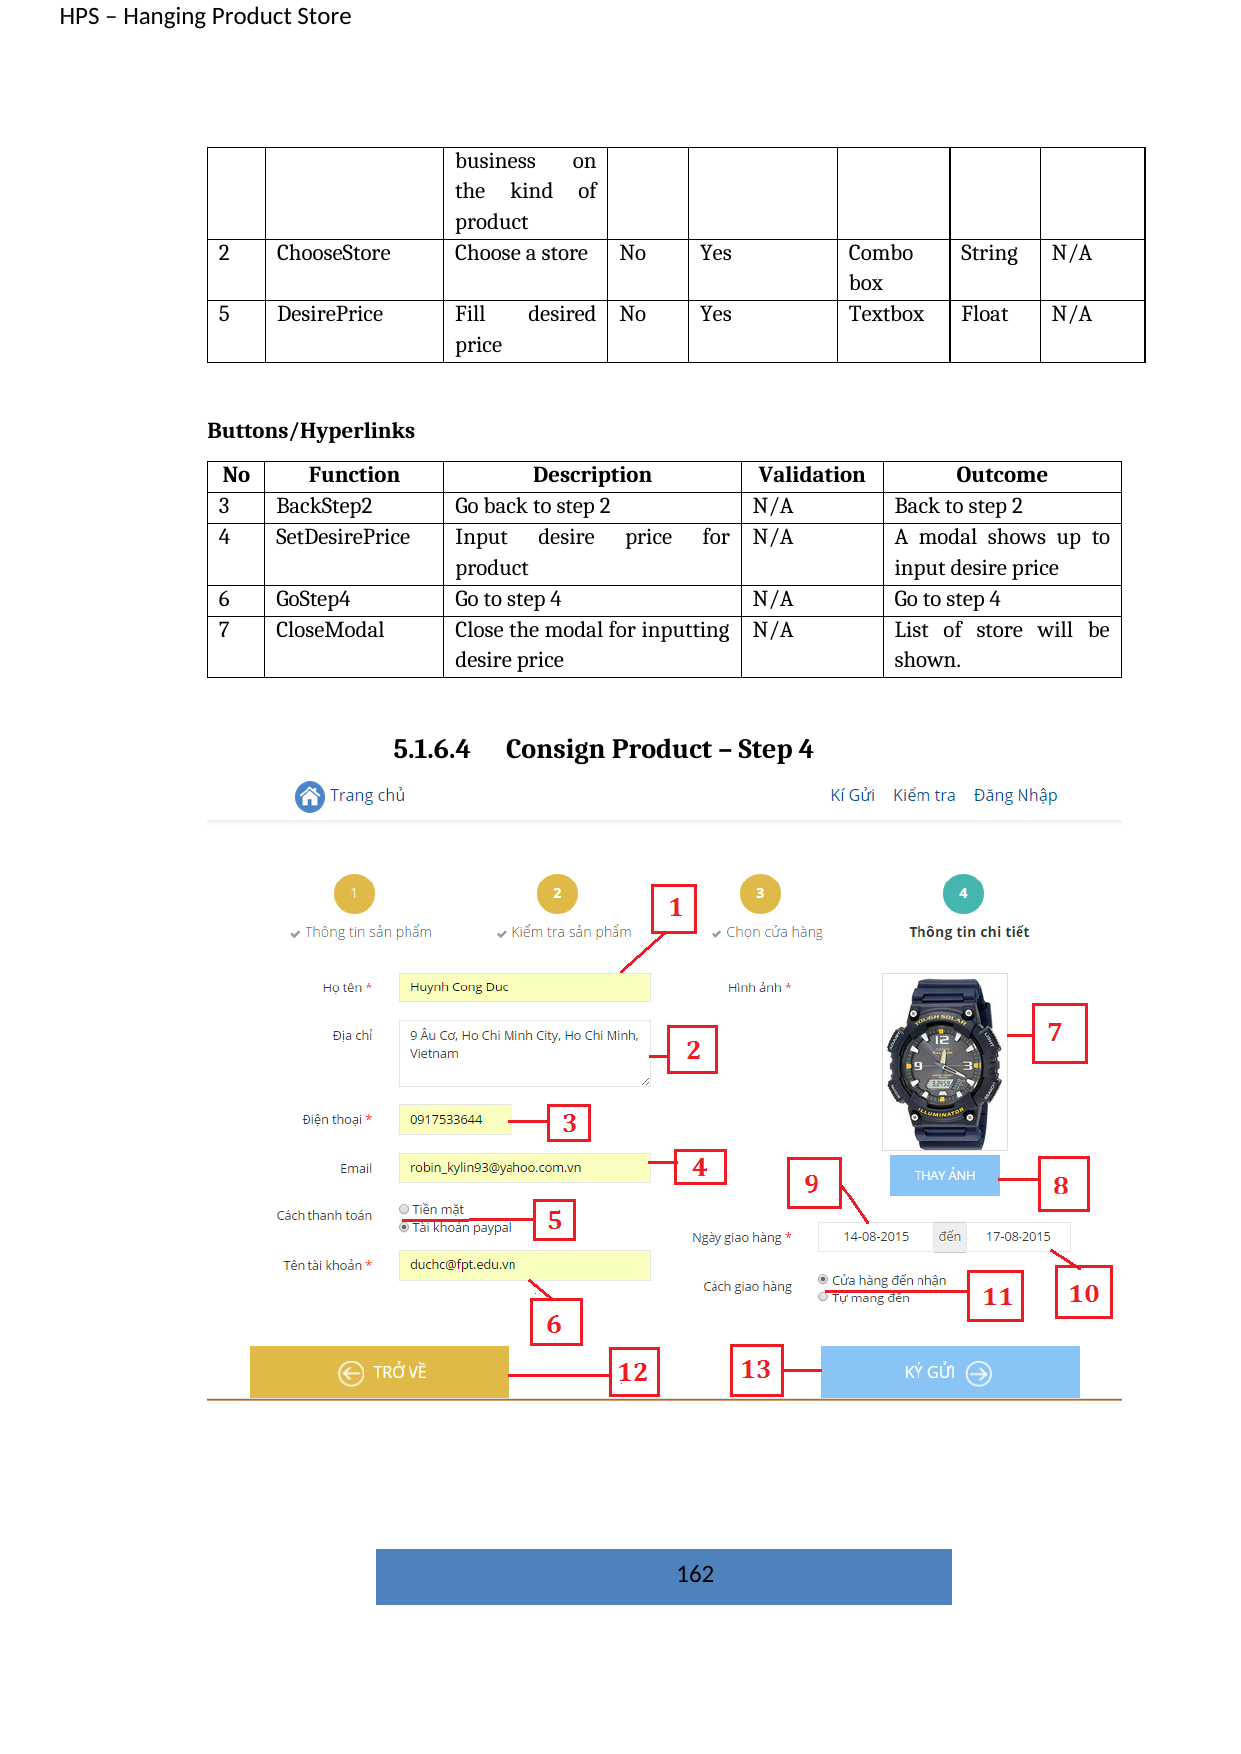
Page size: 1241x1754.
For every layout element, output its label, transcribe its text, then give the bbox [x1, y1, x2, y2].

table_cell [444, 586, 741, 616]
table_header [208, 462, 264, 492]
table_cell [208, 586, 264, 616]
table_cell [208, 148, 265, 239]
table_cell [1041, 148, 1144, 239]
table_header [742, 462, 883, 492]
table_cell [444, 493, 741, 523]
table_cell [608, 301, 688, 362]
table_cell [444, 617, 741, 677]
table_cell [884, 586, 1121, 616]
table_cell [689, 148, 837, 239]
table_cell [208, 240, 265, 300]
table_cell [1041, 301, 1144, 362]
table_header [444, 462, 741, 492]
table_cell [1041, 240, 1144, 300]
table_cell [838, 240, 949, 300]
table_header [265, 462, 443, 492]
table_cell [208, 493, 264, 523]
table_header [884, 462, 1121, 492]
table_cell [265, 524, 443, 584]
picture [207, 778, 1122, 1401]
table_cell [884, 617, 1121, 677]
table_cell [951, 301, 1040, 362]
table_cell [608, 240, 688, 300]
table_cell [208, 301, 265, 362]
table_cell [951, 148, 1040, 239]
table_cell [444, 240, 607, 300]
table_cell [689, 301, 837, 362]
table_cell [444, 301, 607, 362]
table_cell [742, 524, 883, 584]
subtitle Consign Product – Step 4 [393, 733, 1122, 766]
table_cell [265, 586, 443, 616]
text Buttons/Hyperlinks [207, 418, 1122, 444]
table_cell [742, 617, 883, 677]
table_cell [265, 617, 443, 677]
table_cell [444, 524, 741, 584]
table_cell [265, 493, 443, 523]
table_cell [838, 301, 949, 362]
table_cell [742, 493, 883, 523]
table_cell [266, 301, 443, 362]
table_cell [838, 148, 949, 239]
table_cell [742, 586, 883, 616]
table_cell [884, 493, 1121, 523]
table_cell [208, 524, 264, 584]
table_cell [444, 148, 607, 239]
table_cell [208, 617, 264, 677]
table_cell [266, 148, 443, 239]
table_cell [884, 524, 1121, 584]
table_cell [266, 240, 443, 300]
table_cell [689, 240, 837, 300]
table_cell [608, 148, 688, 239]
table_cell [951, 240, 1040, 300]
